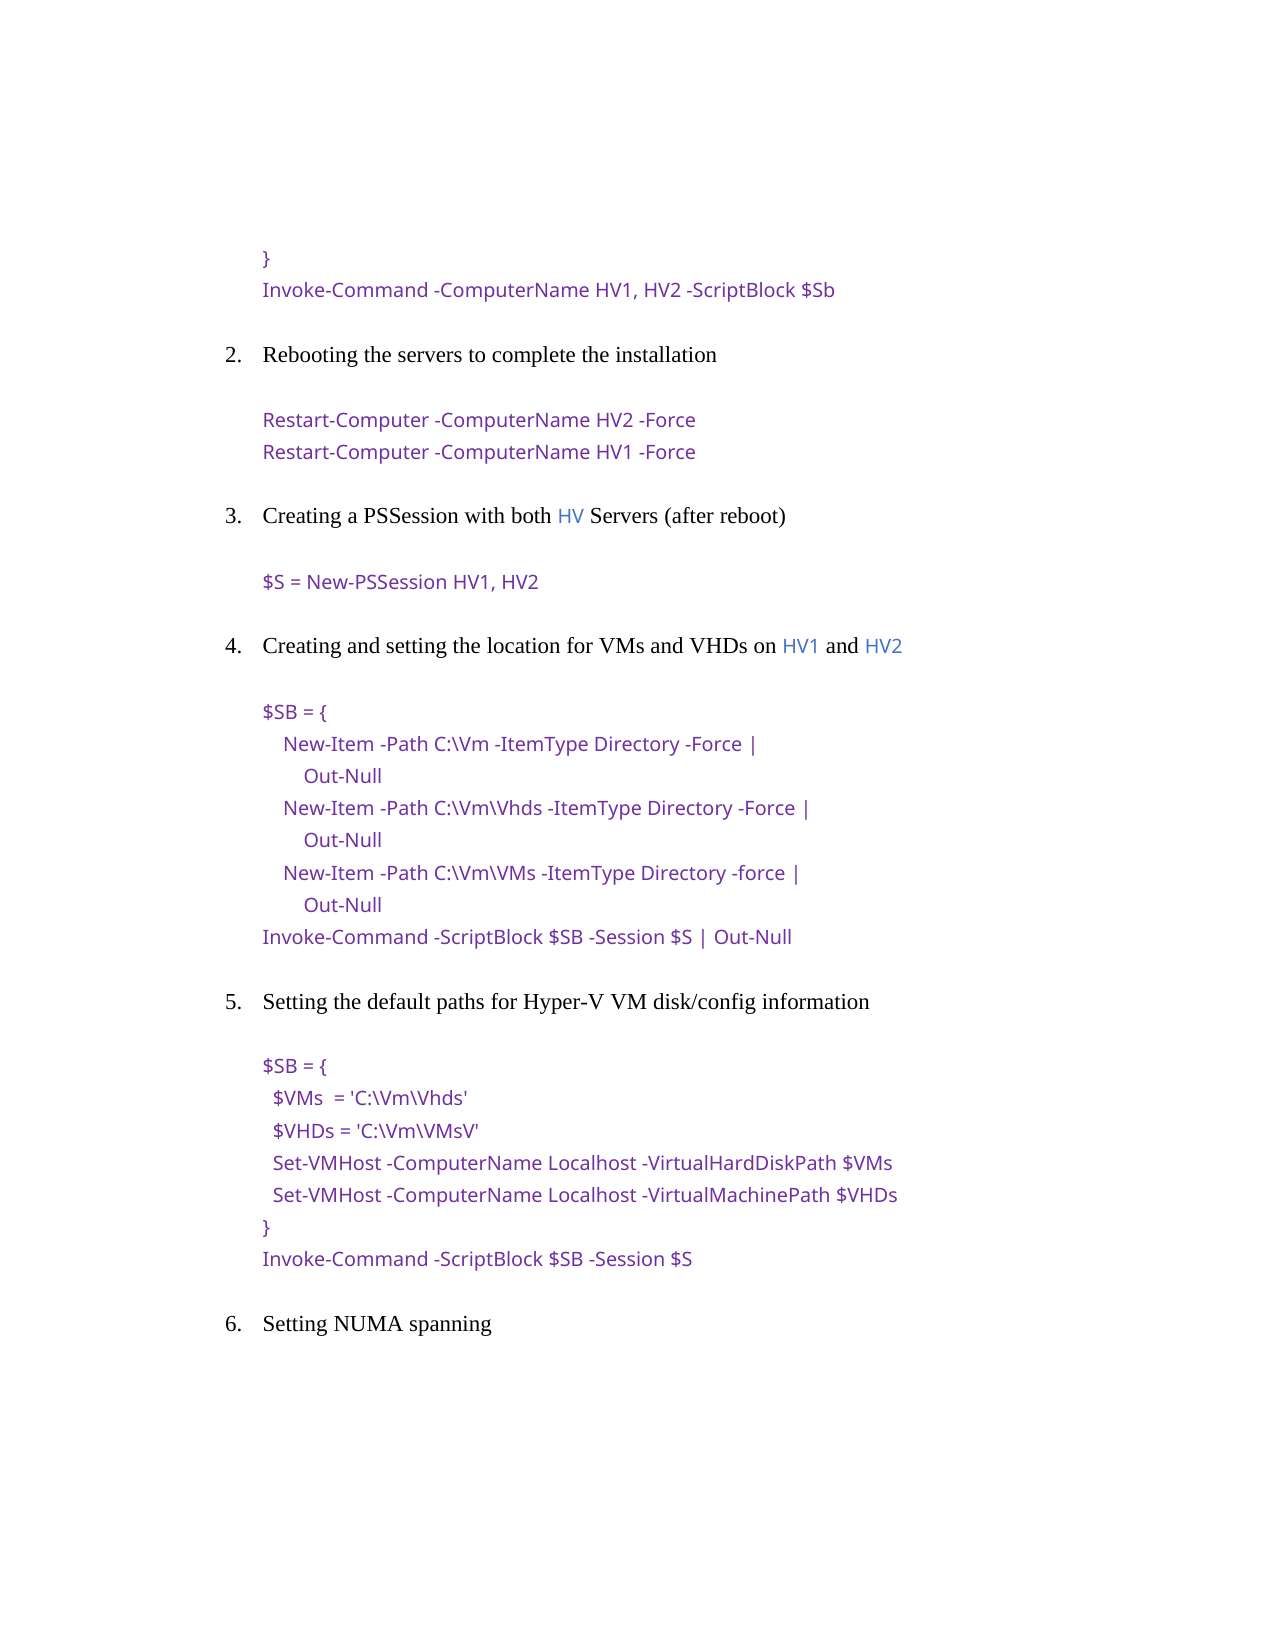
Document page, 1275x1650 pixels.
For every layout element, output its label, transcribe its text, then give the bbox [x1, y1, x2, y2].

text Out-Null [262, 891, 1050, 918]
text Invoke-Command -ScriptBlock $SB -Session $S | Out-Null [262, 923, 1050, 950]
text Out-Null [262, 762, 1050, 789]
text $VHDs = 'C:\Vm\VMsV' [262, 1117, 1050, 1144]
text $S = New-PSSession HV1, HV2 [262, 568, 1050, 595]
text Set-VMHost -ComputerName Localhost -VirtualHardDiskPath $VMs [262, 1149, 1050, 1176]
text Restart-Computer -ComputerName HV1 -Force [262, 438, 1050, 465]
text $SB = { [262, 698, 1050, 725]
text New-Item -Path C:\Vm -ItemType Directory -Force | [262, 730, 1050, 757]
text Creating a PSSession with both HV Servers (after reboot) [225, 502, 1012, 529]
text Setting NUMA spanning [225, 1310, 1012, 1336]
text Invoke-Command -ComputerName HV1, HV2 -ScriptBlock $Sb [262, 277, 1050, 304]
text Setting the default paths for Hyper-V VM disk/config information [225, 988, 1012, 1014]
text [262, 1246, 1050, 1273]
text Restart-Computer -ComputerName HV2 -Force [262, 406, 1050, 433]
text } [262, 1213, 1050, 1240]
text $SB = { [262, 1052, 1050, 1079]
text Out-Null [262, 827, 1050, 854]
text Creating and setting the location for VMs and VHDs on HV1 and HV2 [225, 632, 1012, 659]
text $VMs = 'C:\Vm\Vhds' [262, 1085, 1050, 1112]
text Set-VMHost -ComputerName Localhost -VirtualMachinePath $VHDs [262, 1181, 1050, 1208]
text New-Item -Path C:\Vm\Vhds -ItemType Directory -Force | [262, 794, 1050, 822]
text New-Item -Path C:\Vm\VMs -ItemType Directory -force | [262, 859, 1050, 886]
text } [262, 244, 1050, 271]
text Rebooting the servers to complete the installation [225, 341, 1012, 367]
